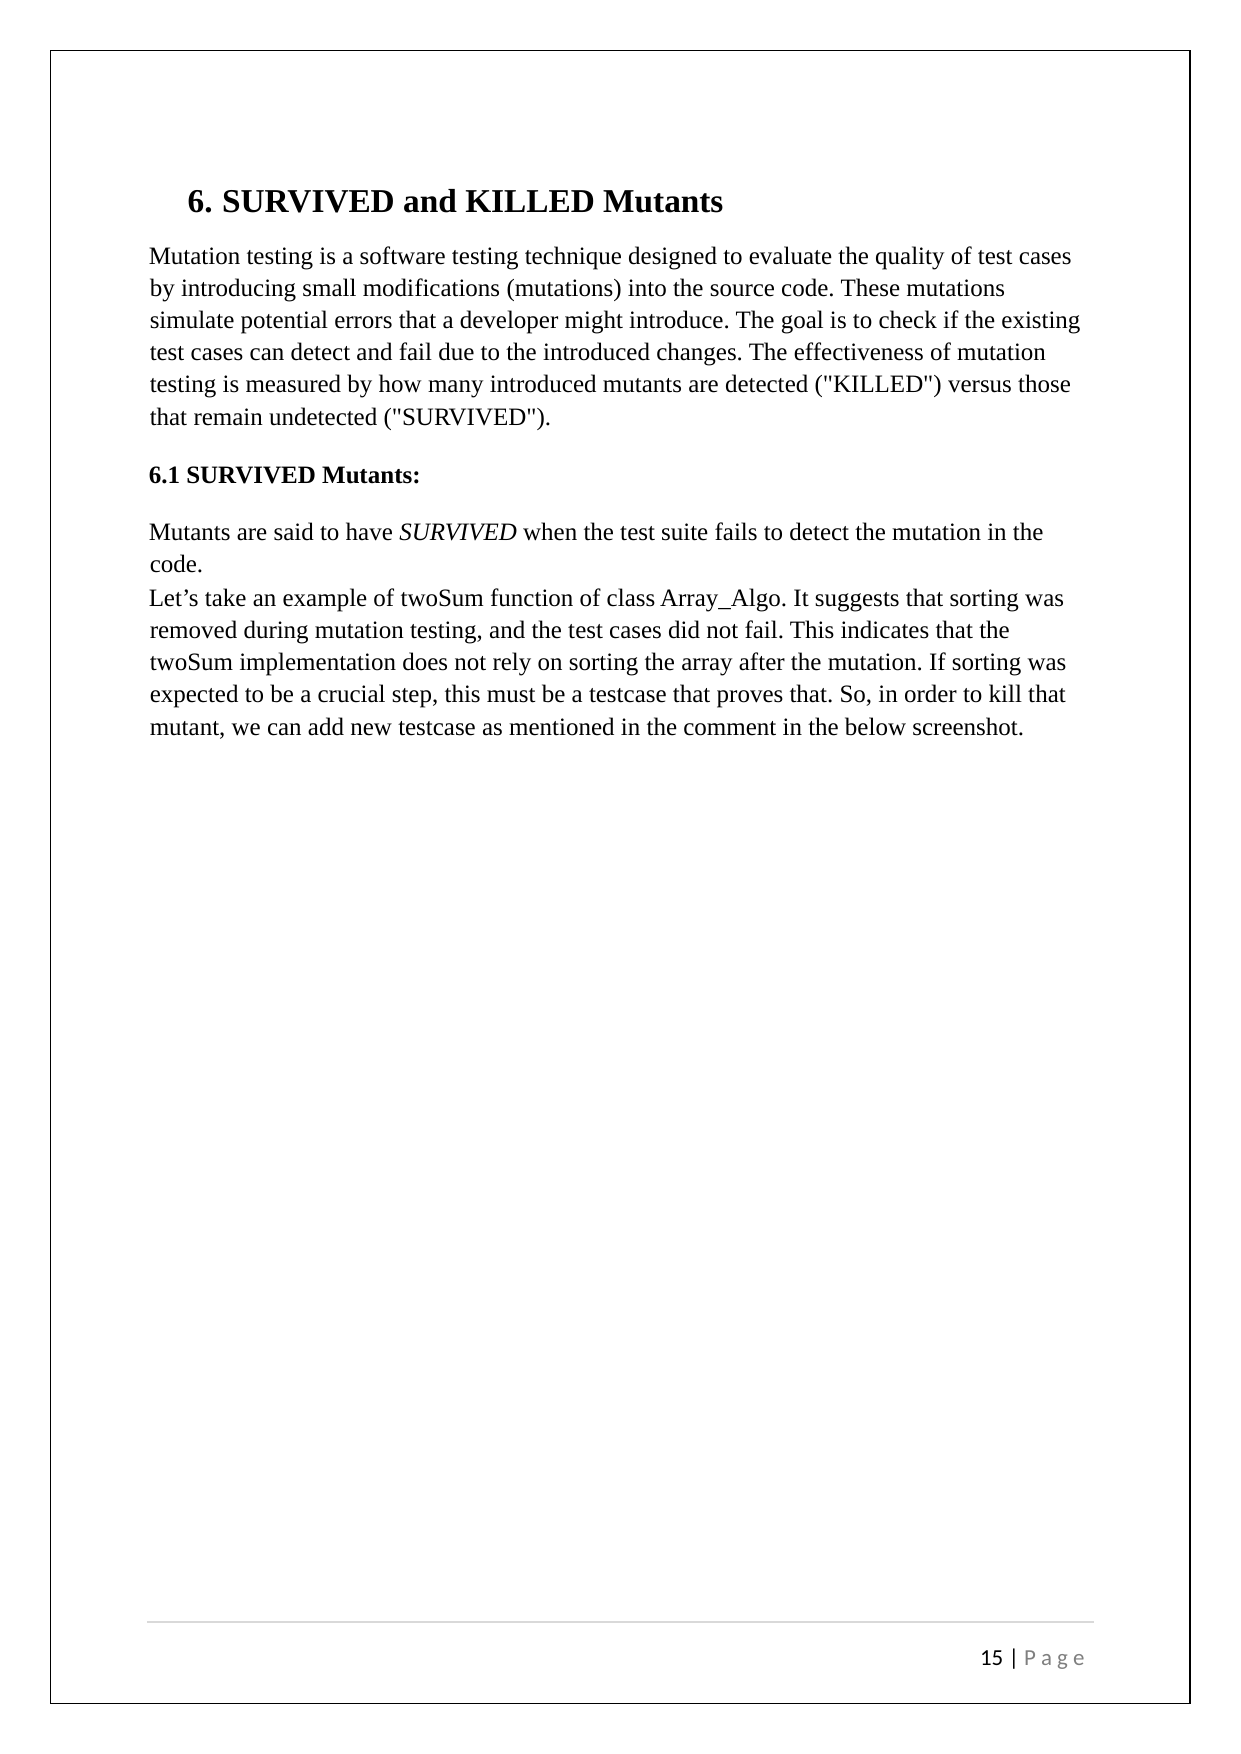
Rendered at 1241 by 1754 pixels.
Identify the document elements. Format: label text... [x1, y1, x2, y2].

subtitle 6. SURVIVED and KILLED Mutants [187, 182, 1089, 220]
text Mutation testing is a software testing technique designed to evaluate the quality of test cases by introducing small modifications (mutations) into the source code. These mutations simulate potential errors that a developer might introduce. The goal is to check if the existing test cases can detect and fail due to the introduced changes. The effectiveness of mutation testing is measured by how many introduced mutants are detected ("KILLED") versus those that remain undetected ("SURVIVED"). [148, 241, 1089, 430]
subtitle 6.1 SURVIVED Mutants: [148, 460, 1089, 489]
text Let’s take an example of twoSum function of class Array_Algo. It suggests that sorting was removed during mutation testing, and the test cases did not fail. This indicates that the twoSum implementation does not rely on sorting the array after the mutation. If sorting was expected to be a crucial step, this must be a testcase that proves that. So, in order to kill that mutant, we can add new testcase as mentioned in the comment in the below screenshot. [148, 583, 1089, 740]
text Mutants are said to have SURVIVED when the test suite fails to detect the mutation in the code. [148, 517, 1089, 578]
